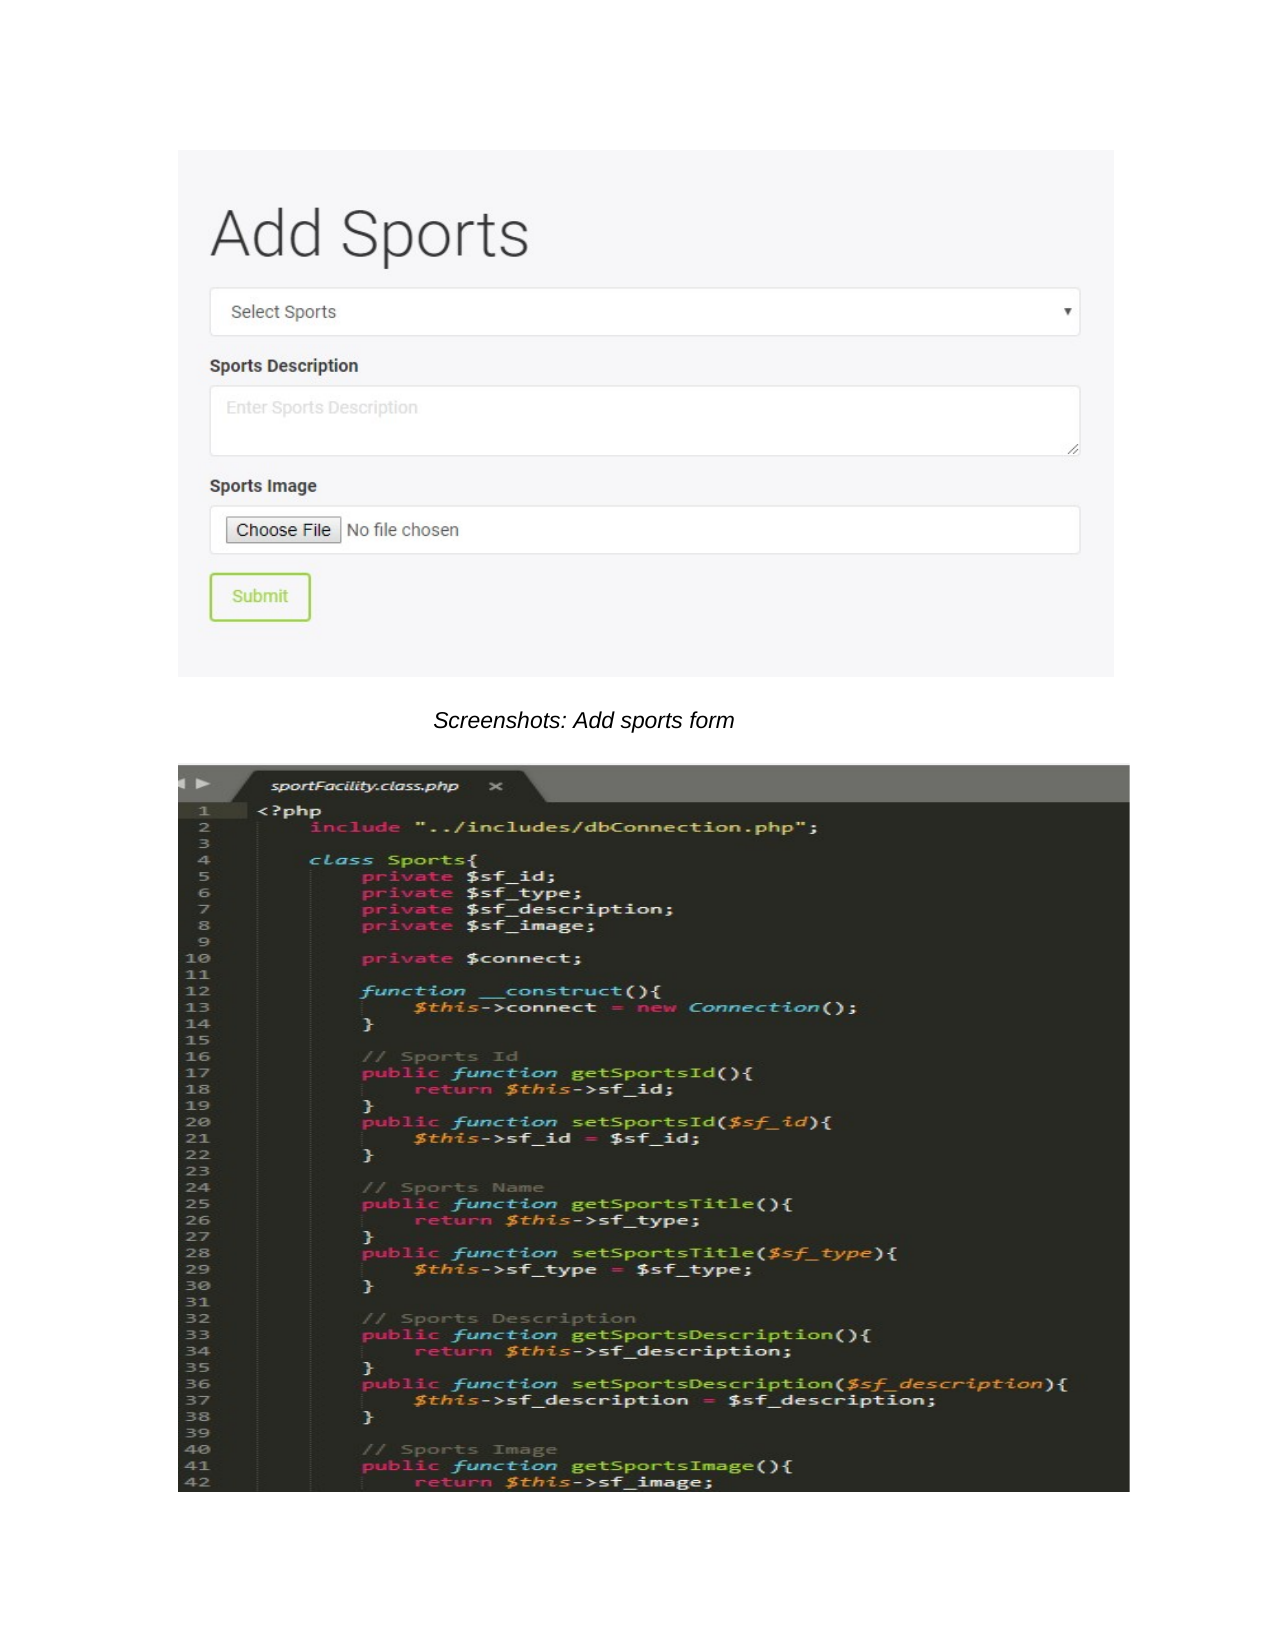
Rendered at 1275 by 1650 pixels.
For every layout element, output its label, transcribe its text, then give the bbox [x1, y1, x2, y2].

picture [178, 150, 1114, 677]
picture [178, 763, 1130, 1492]
text Screenshots: Add sports form [178, 707, 966, 733]
